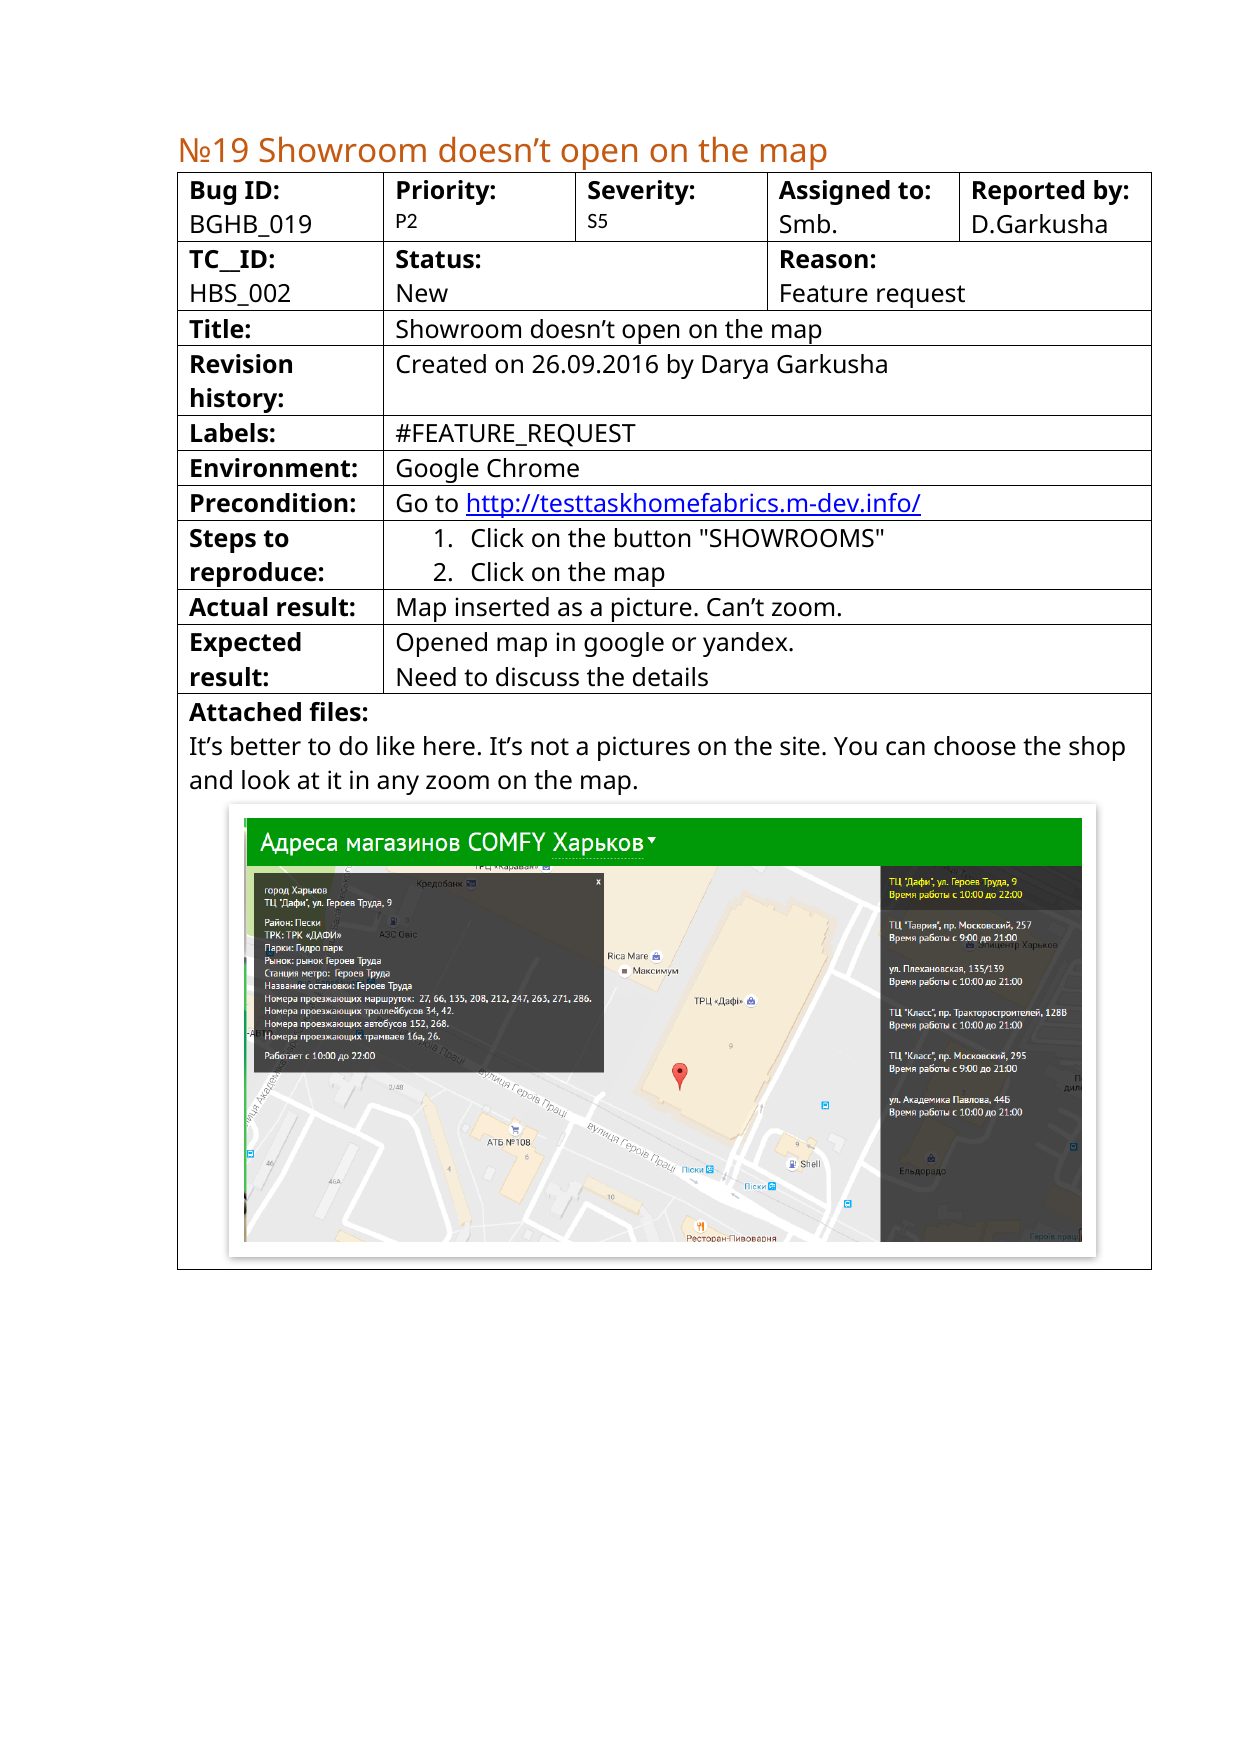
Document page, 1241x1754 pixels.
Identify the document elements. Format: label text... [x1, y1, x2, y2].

table_header Priority: P2 [384, 173, 575, 241]
table_cell Click on the button "SHOWROOMS" Click on the map [384, 521, 1151, 589]
table_header Bug ID: BGHB_019 [178, 173, 383, 241]
picture [244, 818, 1082, 1242]
table_cell Status: New [384, 242, 767, 310]
table_cell Created on 26.09.2016 by Darya Garkusha [384, 346, 1151, 414]
table_cell Environment: [178, 451, 383, 485]
subtitle №19 Showroom doesn’t open on the map [177, 126, 1152, 172]
table_cell Precondition: [178, 486, 383, 520]
table_cell Expected result: [178, 625, 383, 693]
table_cell Opened map in google or yandex. Need to discuss the details [384, 625, 1151, 693]
table_cell Revision history: [178, 346, 383, 414]
table_cell Title: [178, 311, 383, 345]
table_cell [178, 694, 1151, 1268]
table_cell #FEATURE_REQUEST [384, 416, 1151, 449]
table_cell TC__ID: HBS_002 [178, 242, 383, 310]
table_cell Actual result: [178, 590, 383, 624]
table_cell Labels: [178, 416, 383, 449]
table_cell Go to http://testtaskhomefabrics.m-dev.info/ [384, 486, 1151, 520]
table_header Severity: S5 [576, 173, 767, 241]
table_cell Google Chrome [384, 451, 1151, 485]
table_header Reported by: D.Garkusha [960, 173, 1151, 241]
table_cell Reason: Feature request [768, 242, 1151, 310]
table_cell Showroom doesn’t open on the map [384, 311, 1151, 345]
table_cell Map inserted as a picture. Can’t zoom. [384, 590, 1151, 624]
table_header Assigned to: Smb. [768, 173, 959, 241]
table_cell Steps to reproduce: [178, 521, 383, 589]
